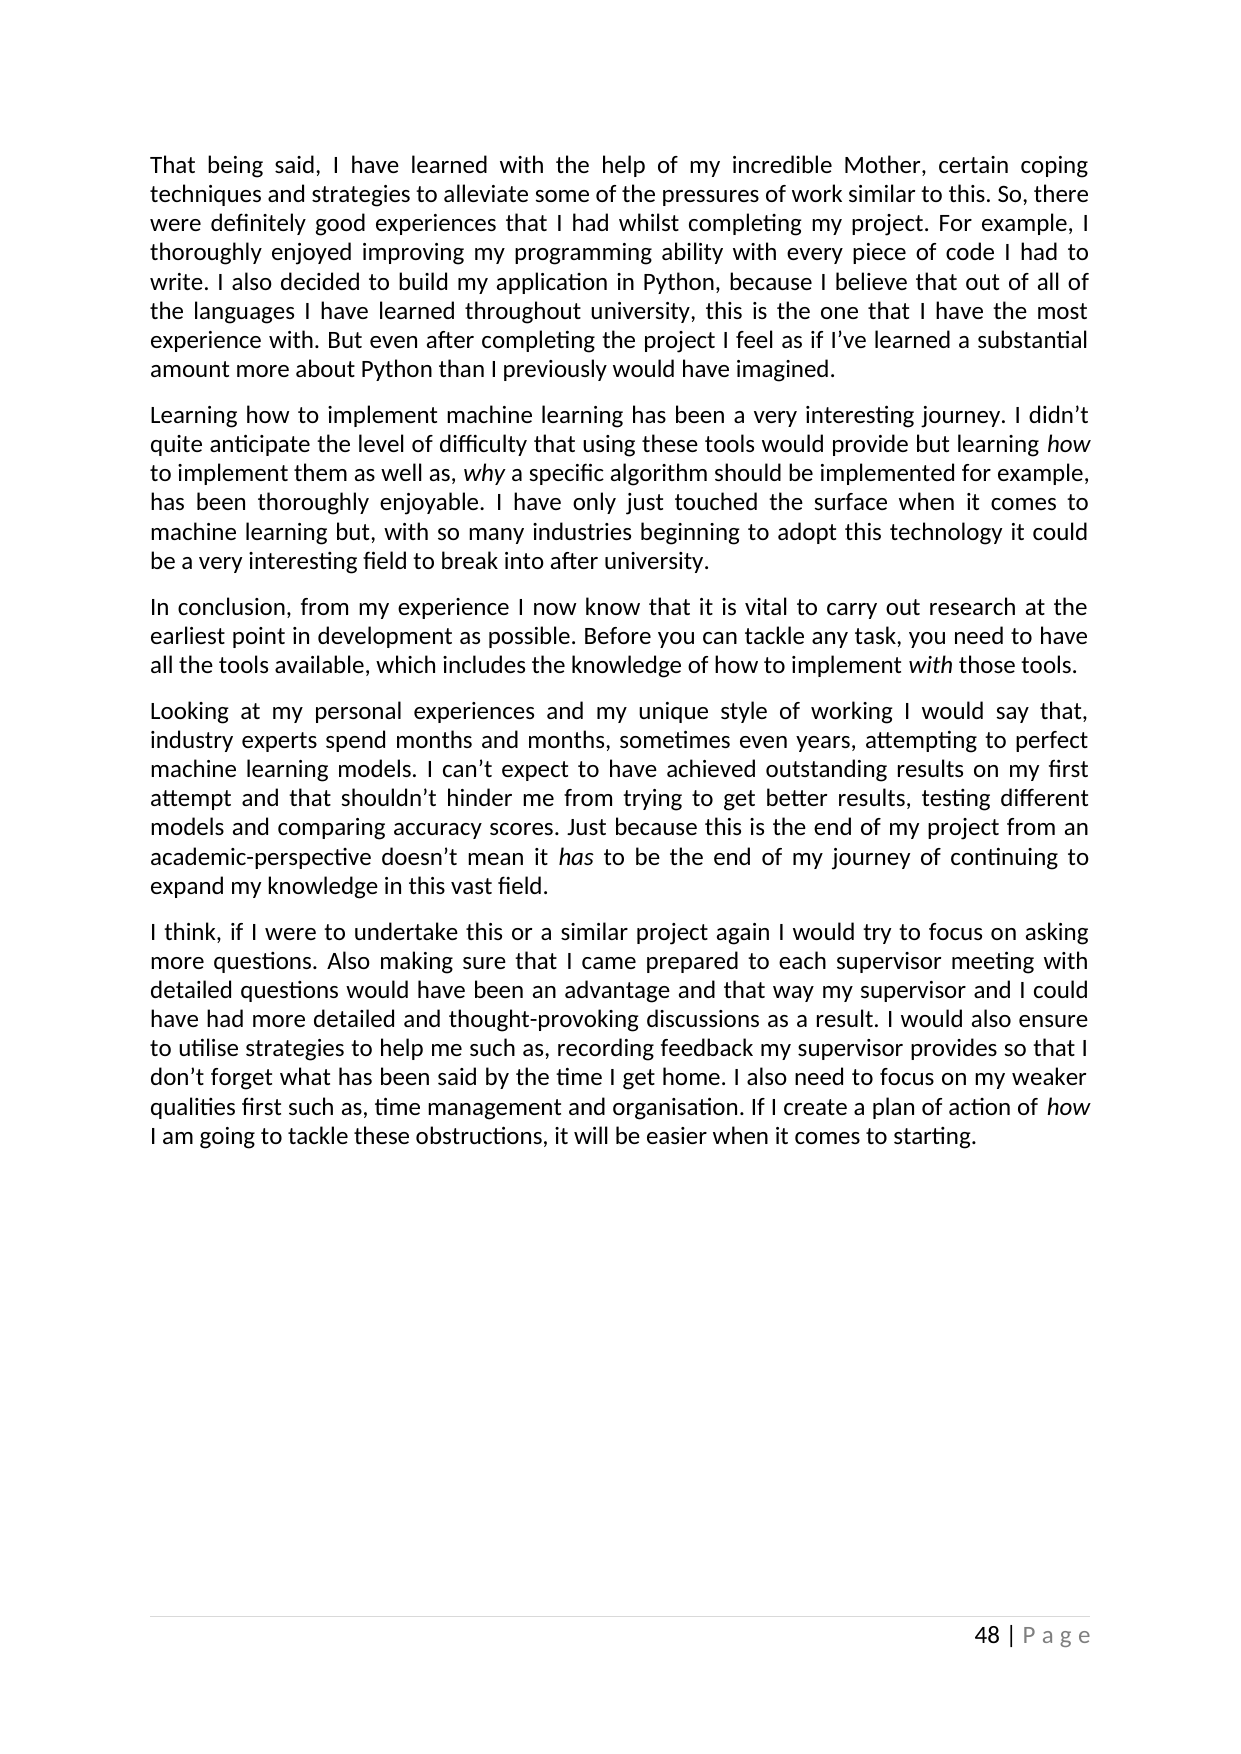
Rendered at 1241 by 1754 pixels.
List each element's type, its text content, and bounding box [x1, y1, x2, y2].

text I think, if I were to undertake this or a similar project again I would try to focus on asking more questions. Also making sure that I came prepared to each supervisor meeting with detailed questions would have been an advantage and that way my supervisor and I could have had more detailed and thought-provoking discussions as a result. I would also ensure to utilise strategies to help me such as, recording feedback my supervisor provides so that I don’t forget what has been said by the time I get home. I also need to focus on my weaker qualities first such as, time management and organisation. If I create a plan of action of how I am going to tackle these obstructions, it will be easier when it comes to starting. [150, 917, 1090, 1150]
text That being said, I have learned with the help of my incredible Mother, certain coping techniques and strategies to alleviate some of the pressures of work similar to this. So, there were definitely good experiences that I had whilst completing my project. For example, I thoroughly enjoyed improving my programming ability with every piece of code I had to write. I also decided to build my application in Python, because I believe that out of all of the languages I have learned throughout university, this is the one that I have the most experience with. But even after completing the project I feel as if I’ve learned a substantial amount more about Python than I previously would have imagined. [150, 150, 1090, 383]
text In conclusion, from my experience I now know that it is vital to carry out research at the earliest point in development as possible. Before you can tackle any task, you need to have all the tools available, which includes the knowledge of how to implement with those tools. [150, 592, 1090, 679]
text Looking at my personal experiences and my unique style of working I would say that, industry experts spend months and months, sometimes even years, attempting to perfect machine learning models. I can’t expect to have achieved outstanding results on my first attempt and that shouldn’t hinder me from trying to get better results, testing different models and comparing accuracy scores. Just because this is the end of my project from an academic-perspective doesn’t mean it has to be the end of my journey of continuing to expand my knowledge in this vast field. [150, 696, 1090, 900]
text Learning how to implement machine learning has been a very interesting journey. I didn’t quite anticipate the level of difficulty that using these tools would provide but learning how to implement them as well as, why a specific algorithm should be implemented for example, has been thoroughly enjoyable. I have only just touched the surface when it comes to machine learning but, with so many industries beginning to adopt this technology it could be a very interesting field to break into after university. [150, 400, 1090, 575]
